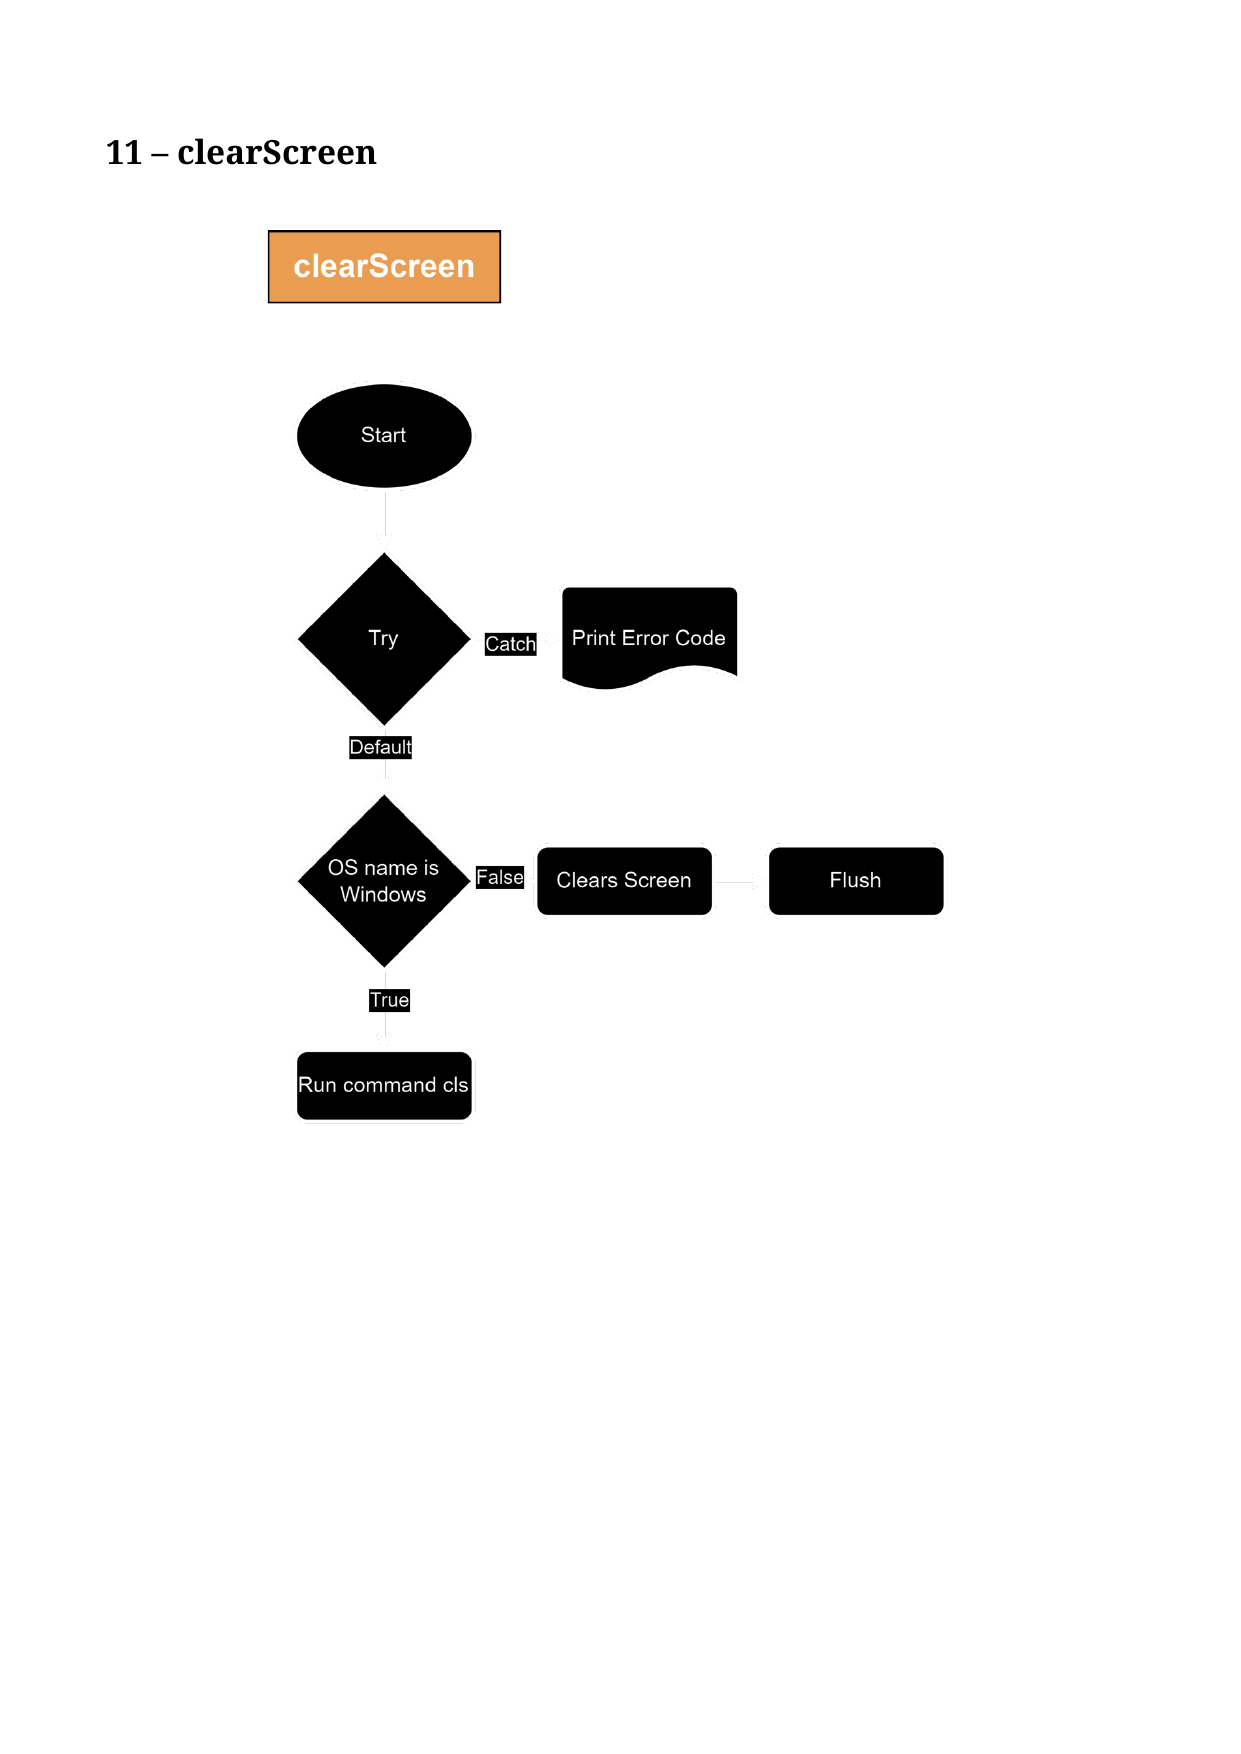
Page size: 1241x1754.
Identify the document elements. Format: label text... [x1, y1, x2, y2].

subtitle 11 – clearScreen [106, 129, 1110, 174]
picture [267, 230, 948, 1124]
